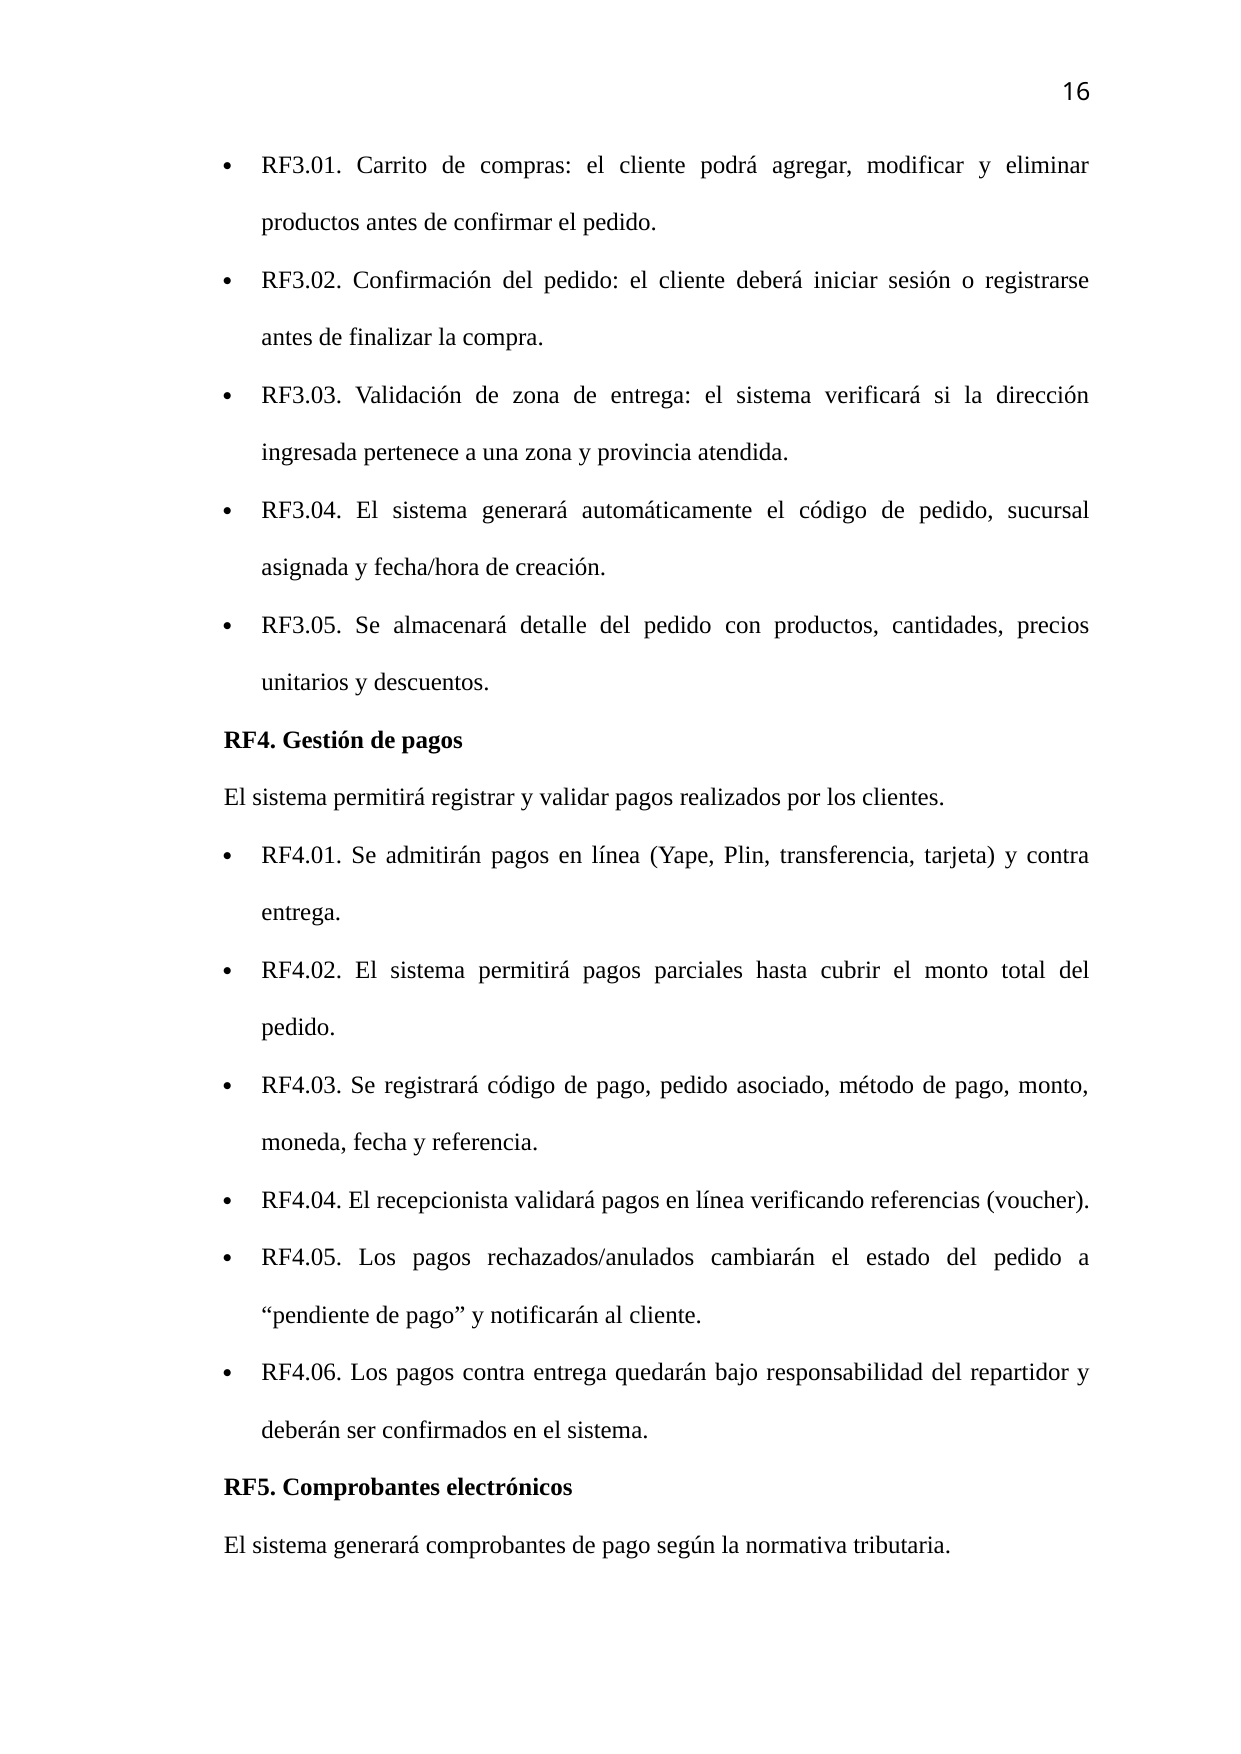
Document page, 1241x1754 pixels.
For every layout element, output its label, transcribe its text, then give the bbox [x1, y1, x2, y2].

list El sistema generará comprobantes de pago según la normativa tributaria. [224, 1530, 1090, 1559]
list El sistema permitirá registrar y validar pagos realizados por los clientes. [224, 782, 1090, 811]
list RF3.02. Confirmación del pedido: el cliente deberá iniciar sesión o registrarse antes de finalizar la compra. [224, 265, 1090, 351]
list RF4.06. Los pagos contra entrega quedarán bajo responsabilidad del repartidor y deberán ser confirmados en el sistema. [224, 1357, 1090, 1444]
list RF4.01. Se admitirán pagos en línea (Yape, Plin, transferencia, tarjeta) y contra entrega. [224, 840, 1090, 926]
list RF4.03. Se registrará código de pago, pedido asociado, método de pago, monto, moneda, fecha y referencia. [224, 1070, 1090, 1156]
list RF4.05. Los pagos rechazados/anulados cambiarán el estado del pedido a “pendiente de pago” y notificarán al cliente. [224, 1242, 1090, 1329]
list RF3.01. Carrito de compras: el cliente podrá agregar, modificar y eliminar productos antes de confirmar el pedido. [224, 150, 1090, 236]
list RF4.04. El recepcionista validará pagos en línea verificando referencias (voucher). [224, 1185, 1090, 1214]
list RF4.02. El sistema permitirá pagos parciales hasta cubrir el monto total del pedido. [224, 955, 1090, 1041]
list RF3.05. Se almacenará detalle del pedido con productos, cantidades, precios unitarios y descuentos. [224, 610, 1090, 696]
list RF4. Gestión de pagos [224, 725, 1090, 754]
list RF3.03. Validación de zona de entrega: el sistema verificará si la dirección ingresada pertenece a una zona y provincia atendida. [224, 380, 1090, 466]
list RF3.04. El sistema generará automáticamente el código de pedido, sucursal asignada y fecha/hora de creación. [224, 495, 1090, 581]
list RF5. Comprobantes electrónicos [224, 1472, 1090, 1501]
